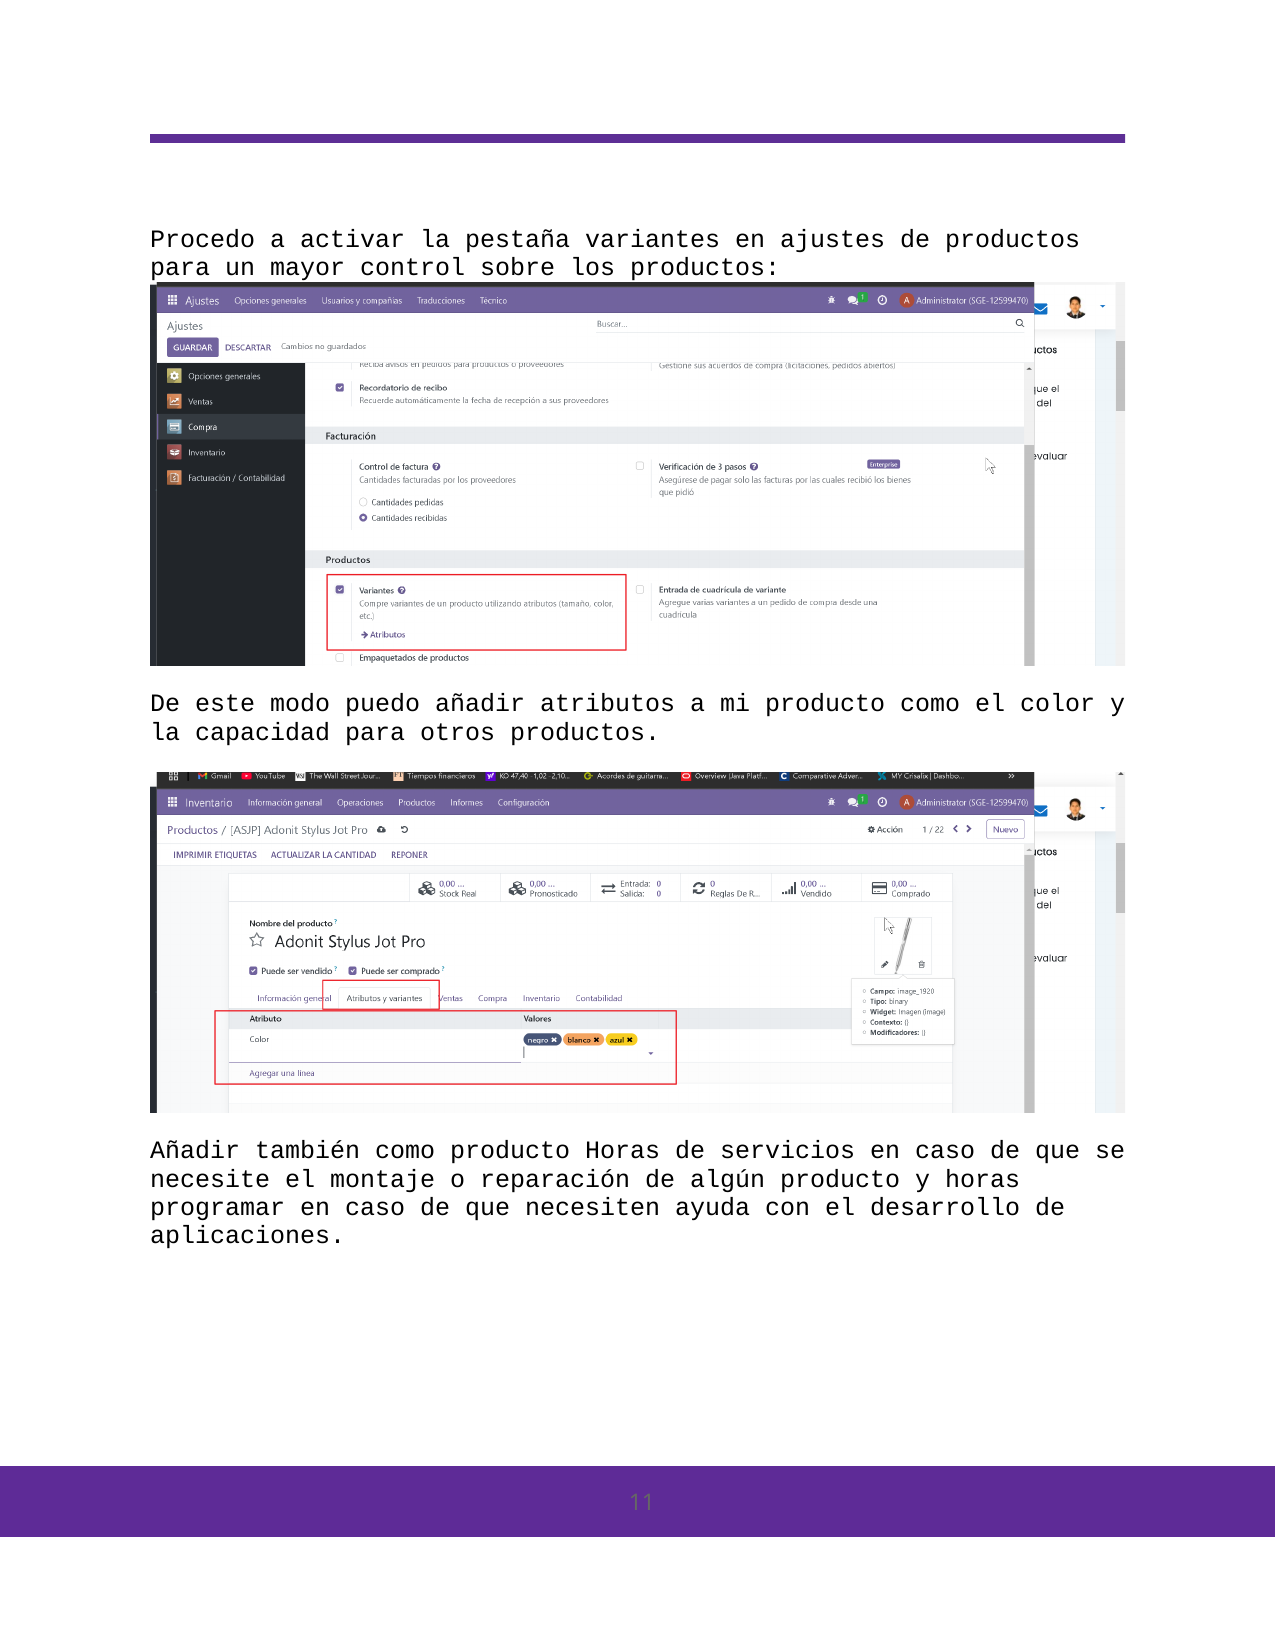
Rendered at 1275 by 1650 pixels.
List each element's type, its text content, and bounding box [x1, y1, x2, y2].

text De este modo puedo añadir atributos a mi producto como el color y la capacidad para otros productos. [150, 691, 1125, 747]
text Procedo a activar la pestaña variantes en ajustes de productos para un mayor control sobre los productos: [150, 226, 1125, 282]
picture [150, 134, 1125, 143]
picture [150, 772, 1125, 1113]
picture [150, 282, 1125, 666]
text Añadir también como producto Horas de servicios en caso de que se necesite el montaje o reparación de algún producto y horas programar en caso de que necesiten ayuda con el desarrollo de aplicaciones. [150, 1138, 1125, 1251]
